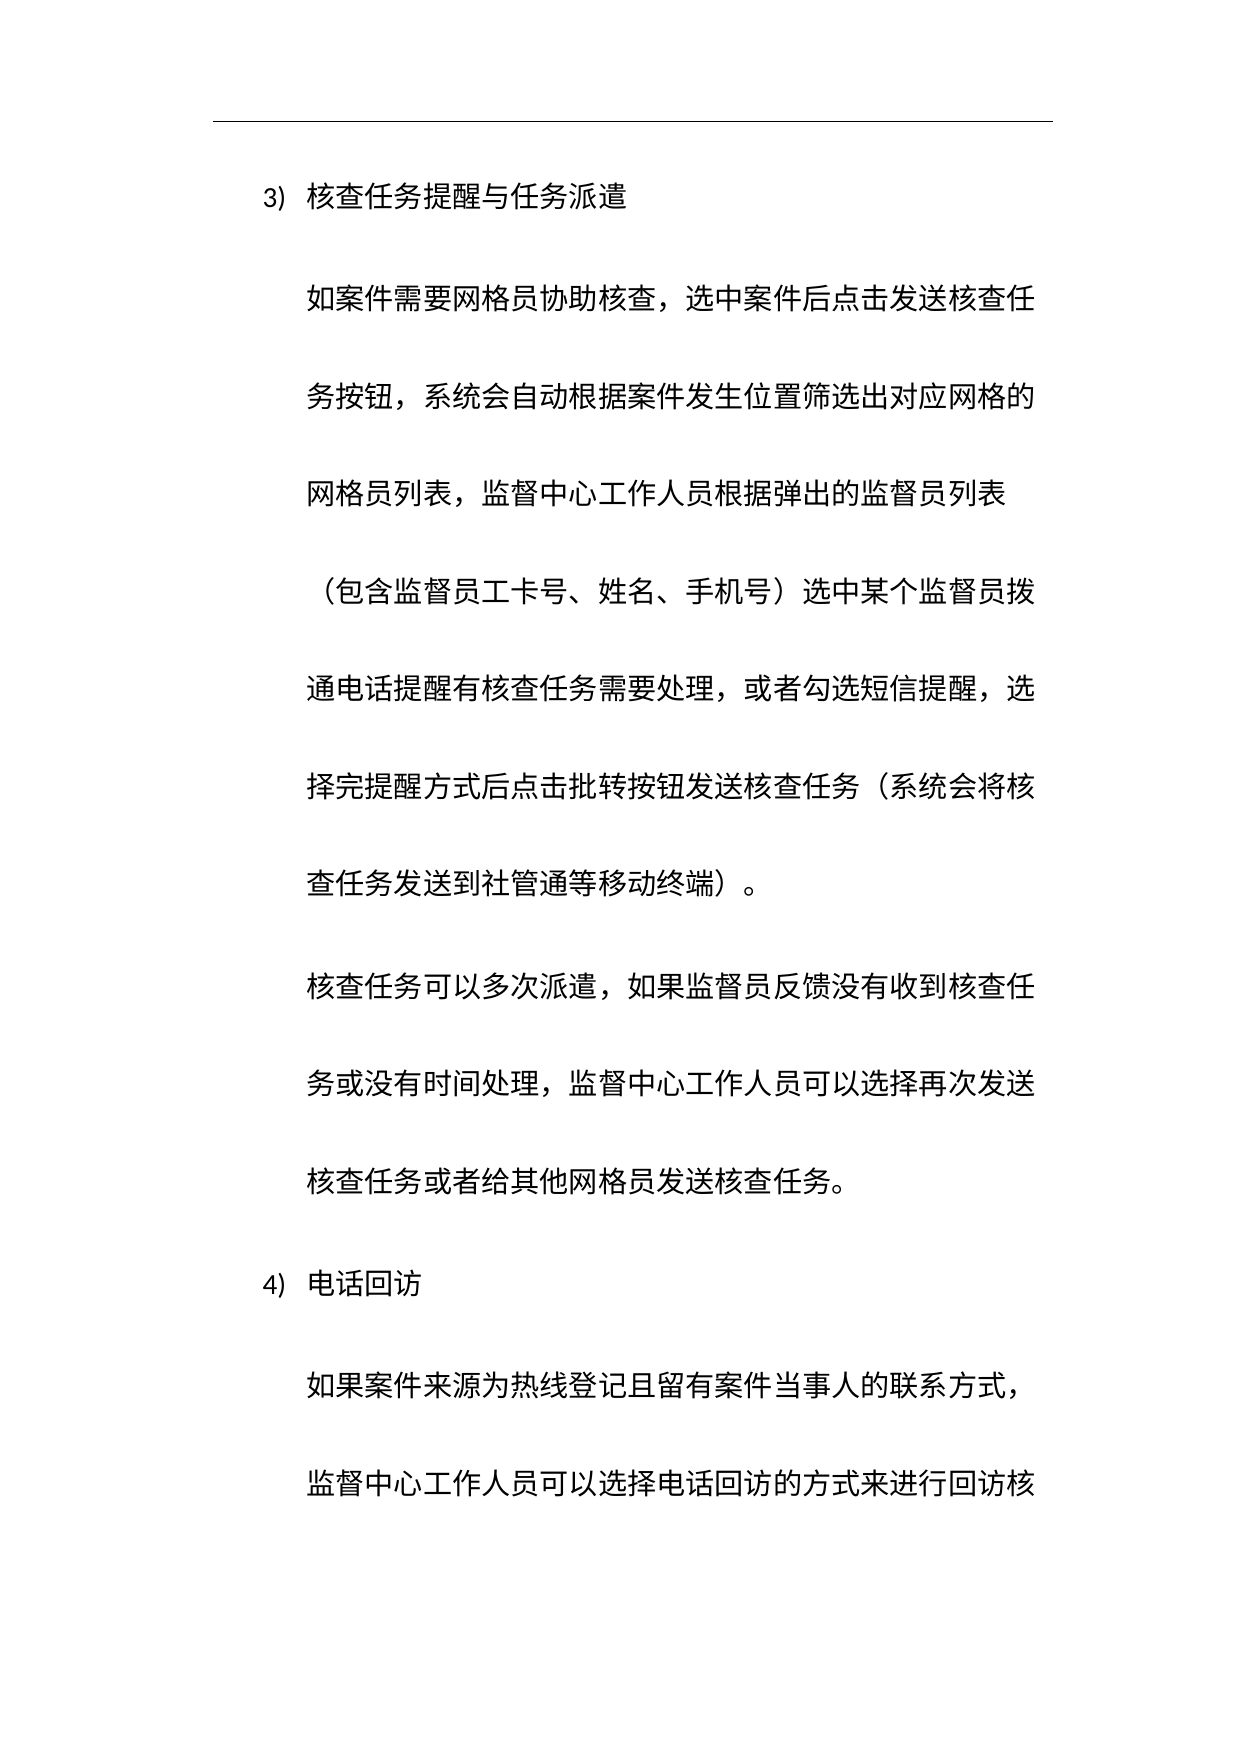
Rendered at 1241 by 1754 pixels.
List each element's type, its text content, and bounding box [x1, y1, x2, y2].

text 核查任务可以多次派遣，如果监督员反馈没有收到核查任务或没有时间处理，监督中心工作人员可以选择再次发送核查任务或者给其他网格员发送核查任务。 [306, 952, 1053, 1212]
list 电话回访 [262, 1249, 1053, 1314]
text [306, 1352, 1053, 1514]
text 如案件需要网格员协助核查，选中案件后点击发送核查任务按钮，系统会自动根据案件发生位置筛选出对应网格的网格员列表，监督中心工作人员根据弹出的监督员列表（包含监督员工卡号、姓名、手机号）选中某个监督员拨通电话提醒有核查任务需要处理，或者勾选短信提醒，选择完提醒方式后点击批转按钮发送核查任务（系统会将核查任务发送到社管通等移动终端）。 [306, 264, 1053, 914]
list 核查任务提醒与任务派遣 [262, 162, 1053, 227]
